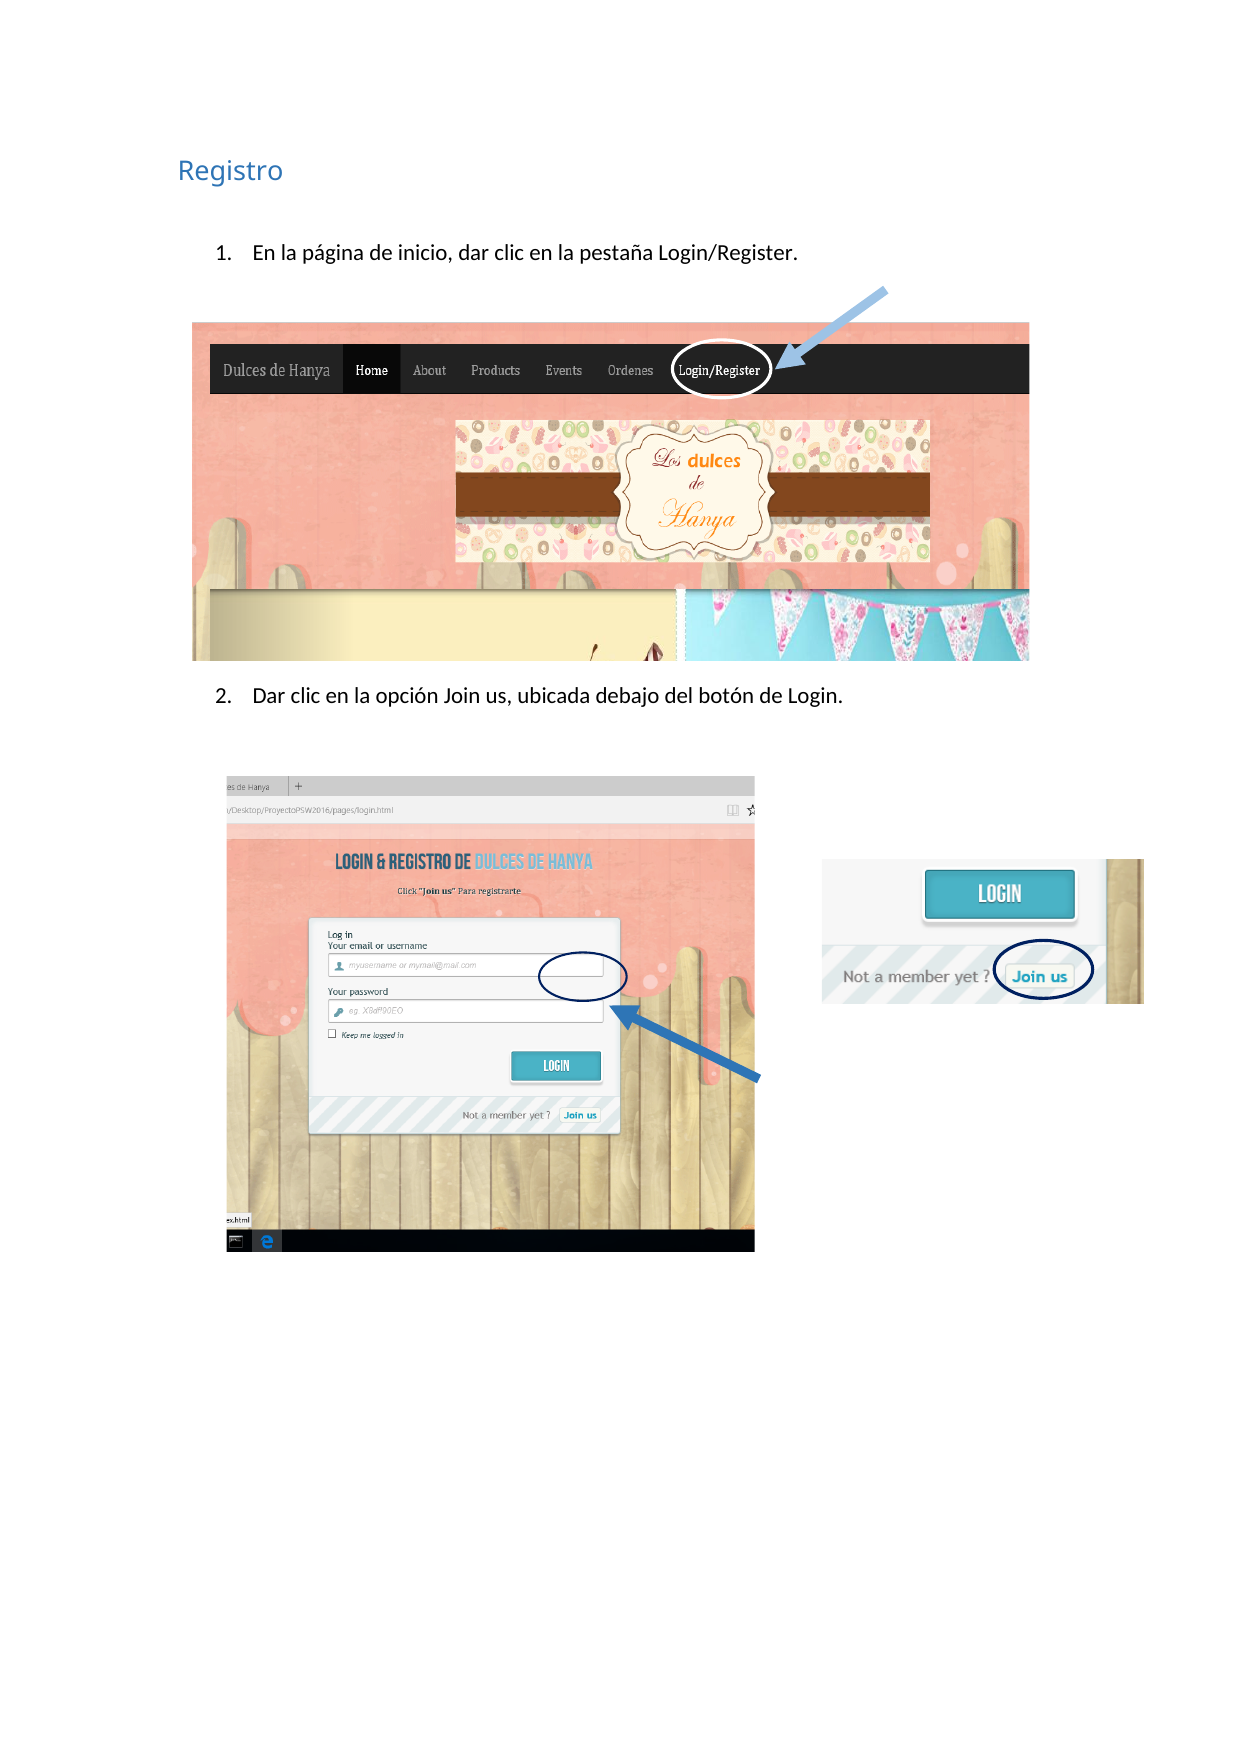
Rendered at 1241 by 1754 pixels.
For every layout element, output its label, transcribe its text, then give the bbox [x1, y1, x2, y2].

picture [226, 776, 755, 1252]
picture [821, 859, 1144, 1004]
picture [192, 322, 1030, 661]
list En la página de inicio, dar clic en la pestaña Login/Register. [215, 238, 1063, 266]
subtitle Registro [177, 152, 1063, 189]
